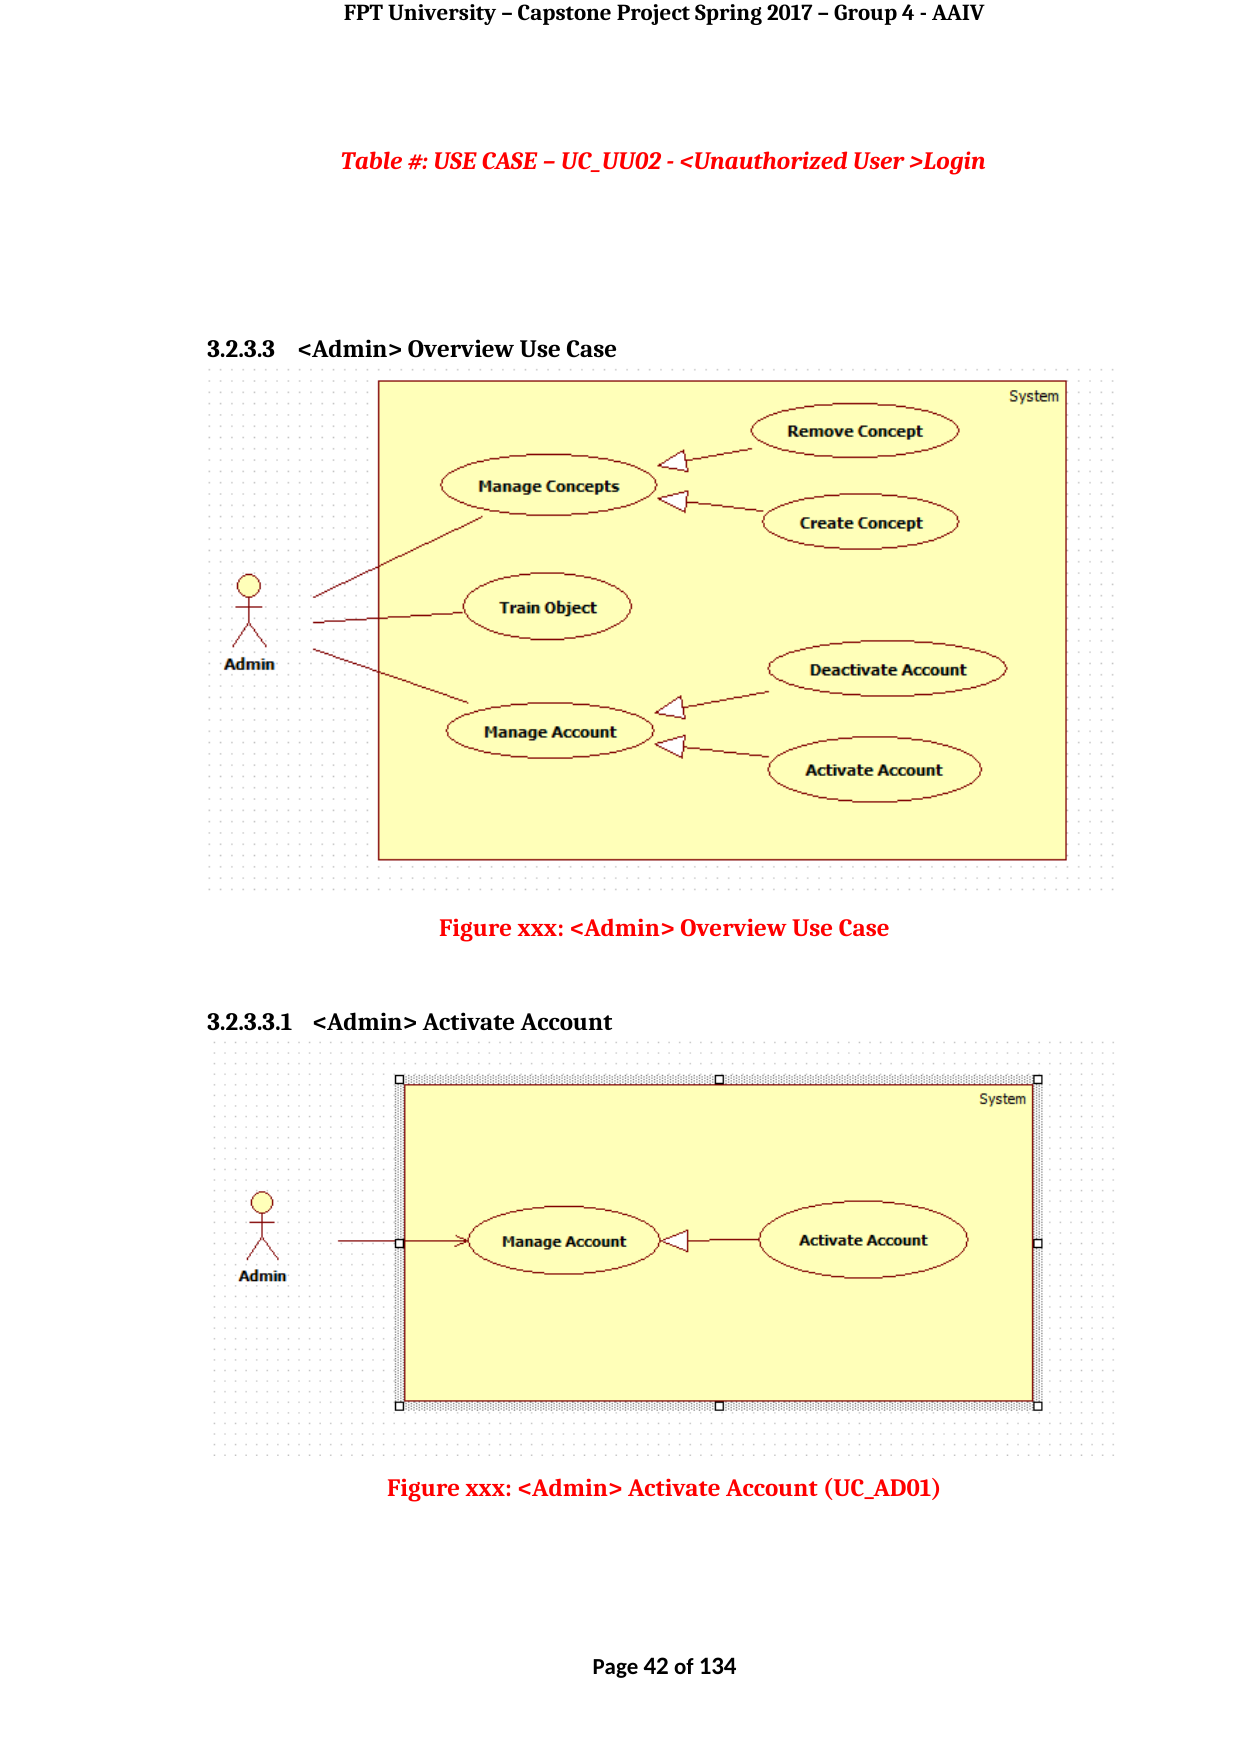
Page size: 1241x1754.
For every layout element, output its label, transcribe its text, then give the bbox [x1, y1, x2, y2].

picture [207, 1038, 1122, 1456]
text Table #: USE CASE – UC_UU02 - <Unauthorized User >Login [207, 147, 1122, 176]
text Figure xxx: <Admin> Overview Use Case [207, 914, 1122, 943]
subtitle <Admin> Overview Use Case [207, 335, 1122, 364]
picture [207, 365, 1122, 896]
text Figure xxx: <Admin> Activate Account (UC_AD01) [207, 1474, 1122, 1503]
subtitle <Admin> Activate Account [207, 1008, 1122, 1037]
